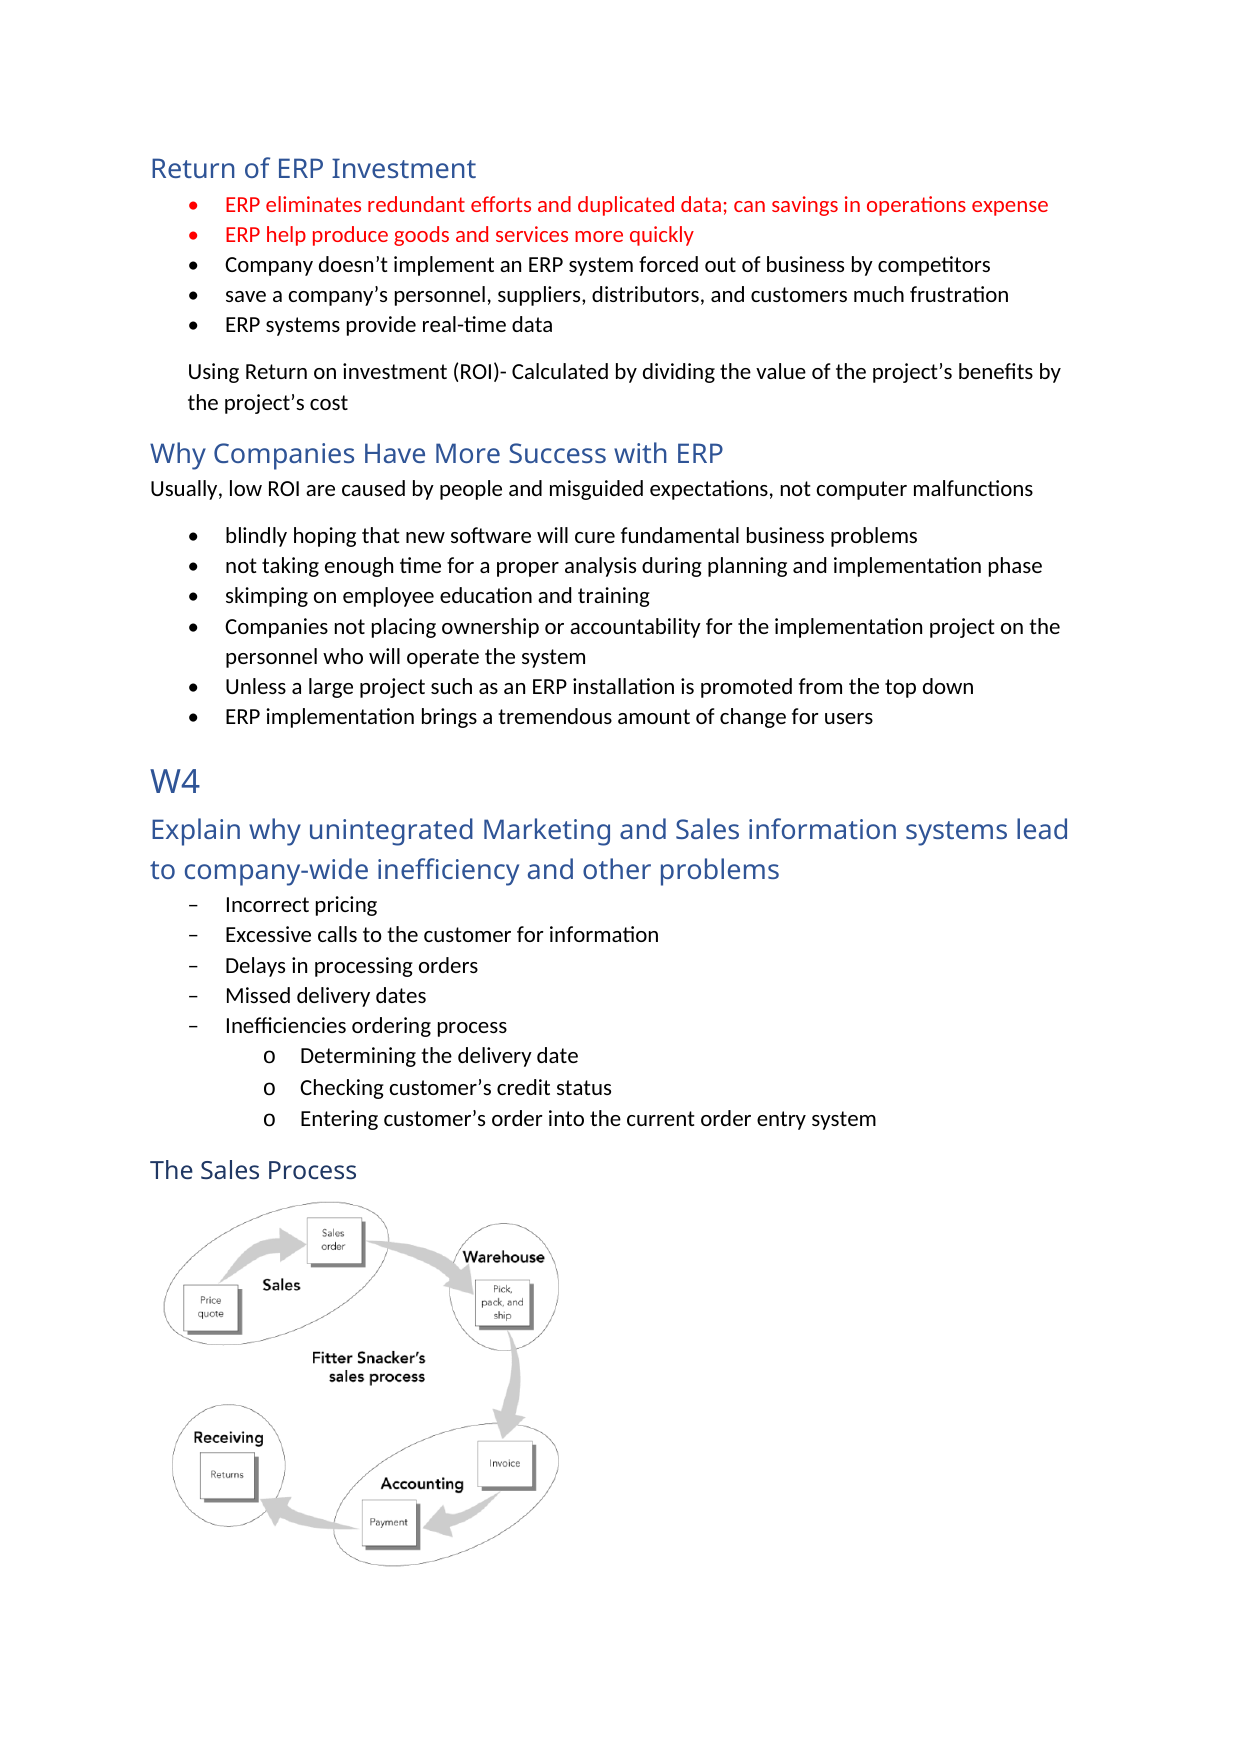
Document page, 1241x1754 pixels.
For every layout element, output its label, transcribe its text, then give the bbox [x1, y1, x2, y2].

list Determining the delivery date [262, 1041, 1090, 1071]
list Incorrect pricing [187, 890, 1090, 918]
text Usually, low ROI are caused by people and misguided expectations, not computer malfunctions [150, 474, 1090, 502]
list Excessive calls to the customer for information [187, 921, 1090, 949]
list Unless a large project such as an ERP installation is promoted from the top down [187, 672, 1090, 700]
text Using Return on investment (ROI)- Calculated by dividing the value of the project’s benefits by the project’s cost [187, 357, 1090, 416]
subtitle The Sales Process [150, 1152, 1090, 1187]
list blindly hoping that new software will cure fundamental business problems [187, 521, 1090, 549]
picture [150, 1189, 568, 1574]
subtitle Explain why unintegrated Marketing and Sales information systems lead to company-wide inefficiency and other problems [150, 811, 1090, 887]
list ERP implementation brings a tremendous amount of change for users [187, 702, 1090, 731]
list ERP systems provide real-time data [187, 311, 1090, 339]
list skimping on employee education and training [187, 582, 1090, 610]
list Company doesn’t implement an ERP system forced out of business by competitors [187, 250, 1090, 278]
subtitle Why Companies Have More Success with ERP [150, 434, 1090, 471]
list ERP eliminates redundant efforts and duplicated data; can savings in operations expense [187, 190, 1090, 218]
list save a company’s personnel, suppliers, distributors, and customers much frustration [187, 280, 1090, 308]
list Delays in processing orders [187, 951, 1090, 979]
list Checking customer’s credit status [262, 1073, 1090, 1102]
subtitle Return of ERP Investment [150, 150, 1090, 187]
list ERP help produce goods and services more quickly [187, 220, 1090, 248]
list Entering customer’s order into the current order entry system [262, 1104, 1090, 1133]
subtitle W4 [150, 758, 1090, 803]
list Inefficiencies ordering process [187, 1011, 1090, 1039]
list not taking enough time for a proper analysis during planning and implementation phase [187, 551, 1090, 579]
list Companies not placing ownership or accountability for the implementation project on the personnel who will operate the system [187, 612, 1090, 670]
list Missed delivery dates [187, 981, 1090, 1009]
